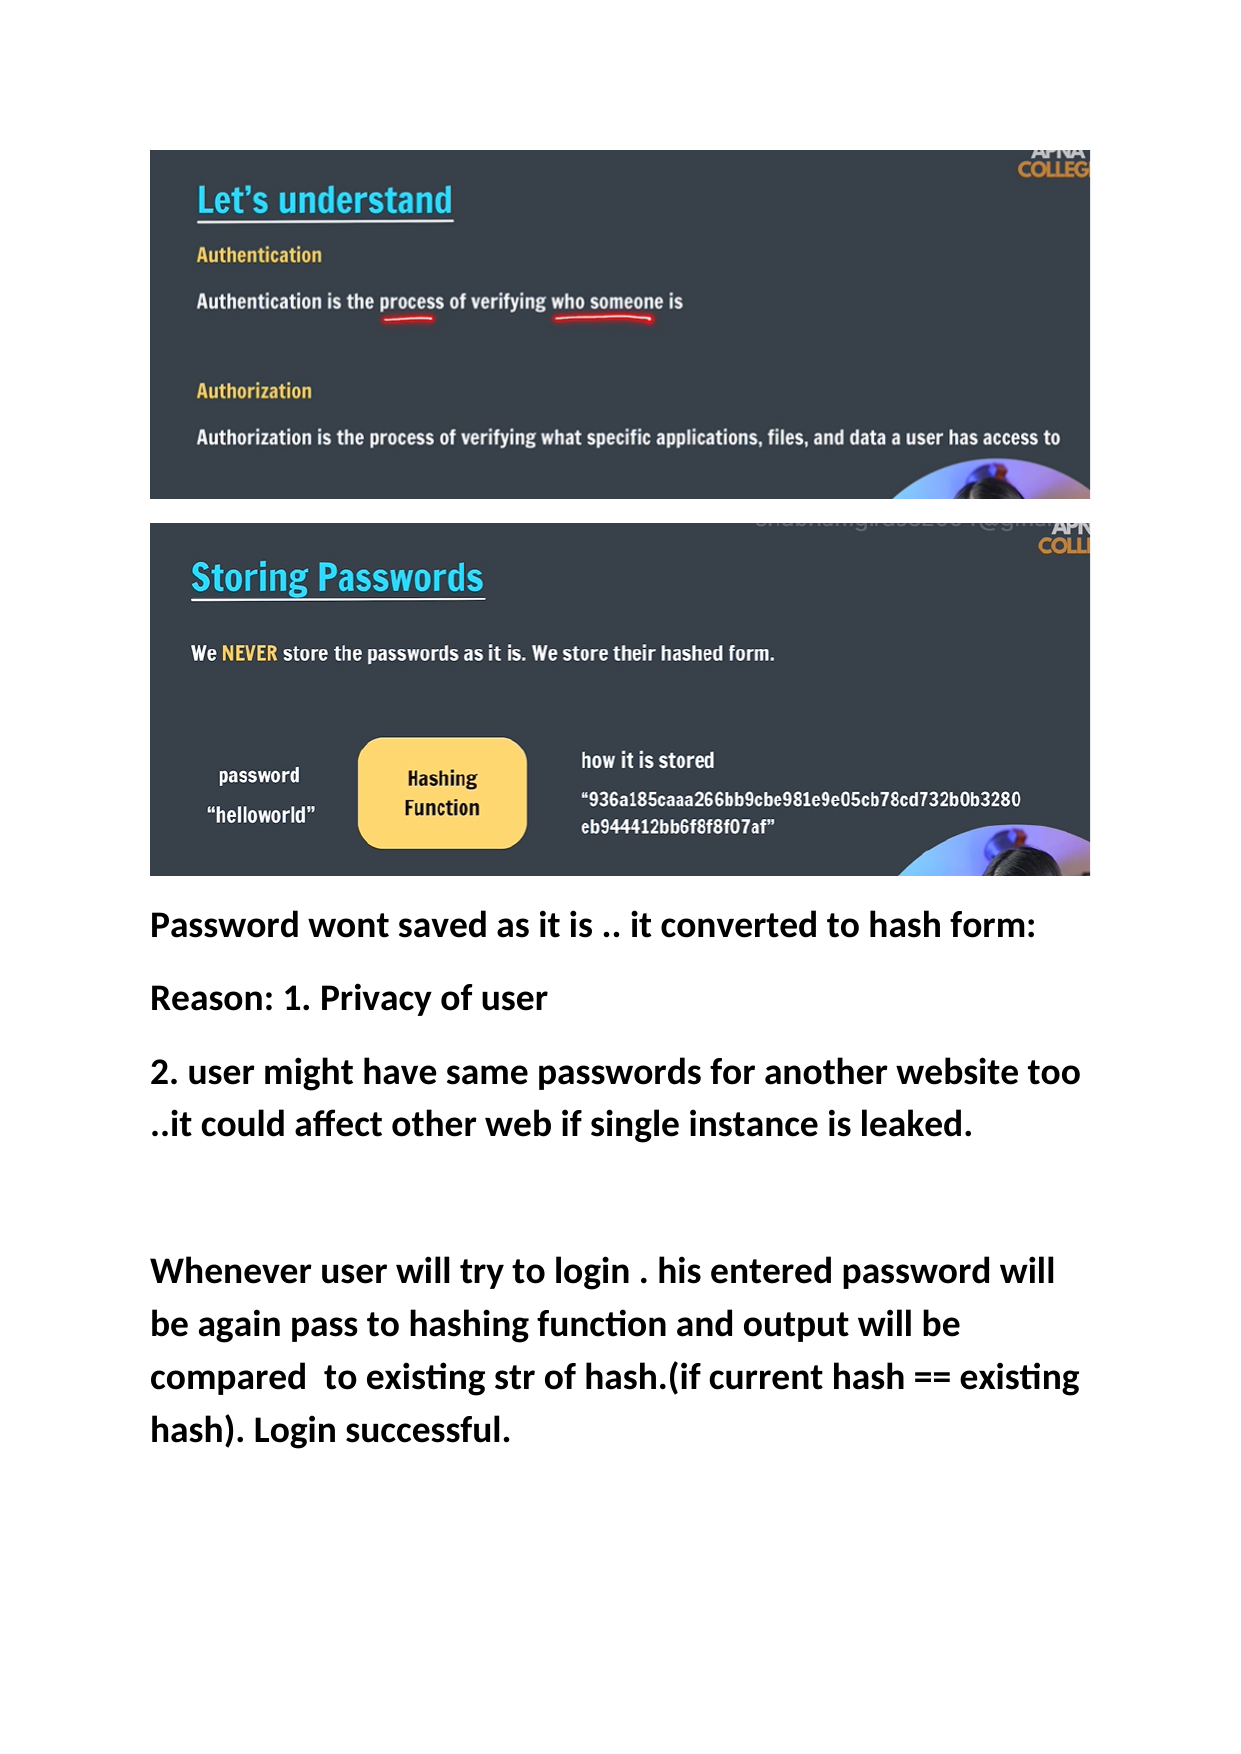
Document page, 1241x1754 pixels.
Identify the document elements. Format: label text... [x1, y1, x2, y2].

picture [150, 150, 1091, 499]
picture [150, 523, 1091, 876]
text 2. user might have same passwords for another website too ..it could affect other web if single instance is leaked. [150, 1048, 1090, 1146]
text Reason: 1. Privacy of user [150, 974, 1090, 1020]
text Password wont saved as it is .. it converted to hash form: [150, 901, 1090, 946]
text Whenever user will try to login . his entered password will be again pass to hashing function and output will be compared to existing str of hash.(if current hash == existing hash). Login successful. [150, 1247, 1090, 1451]
